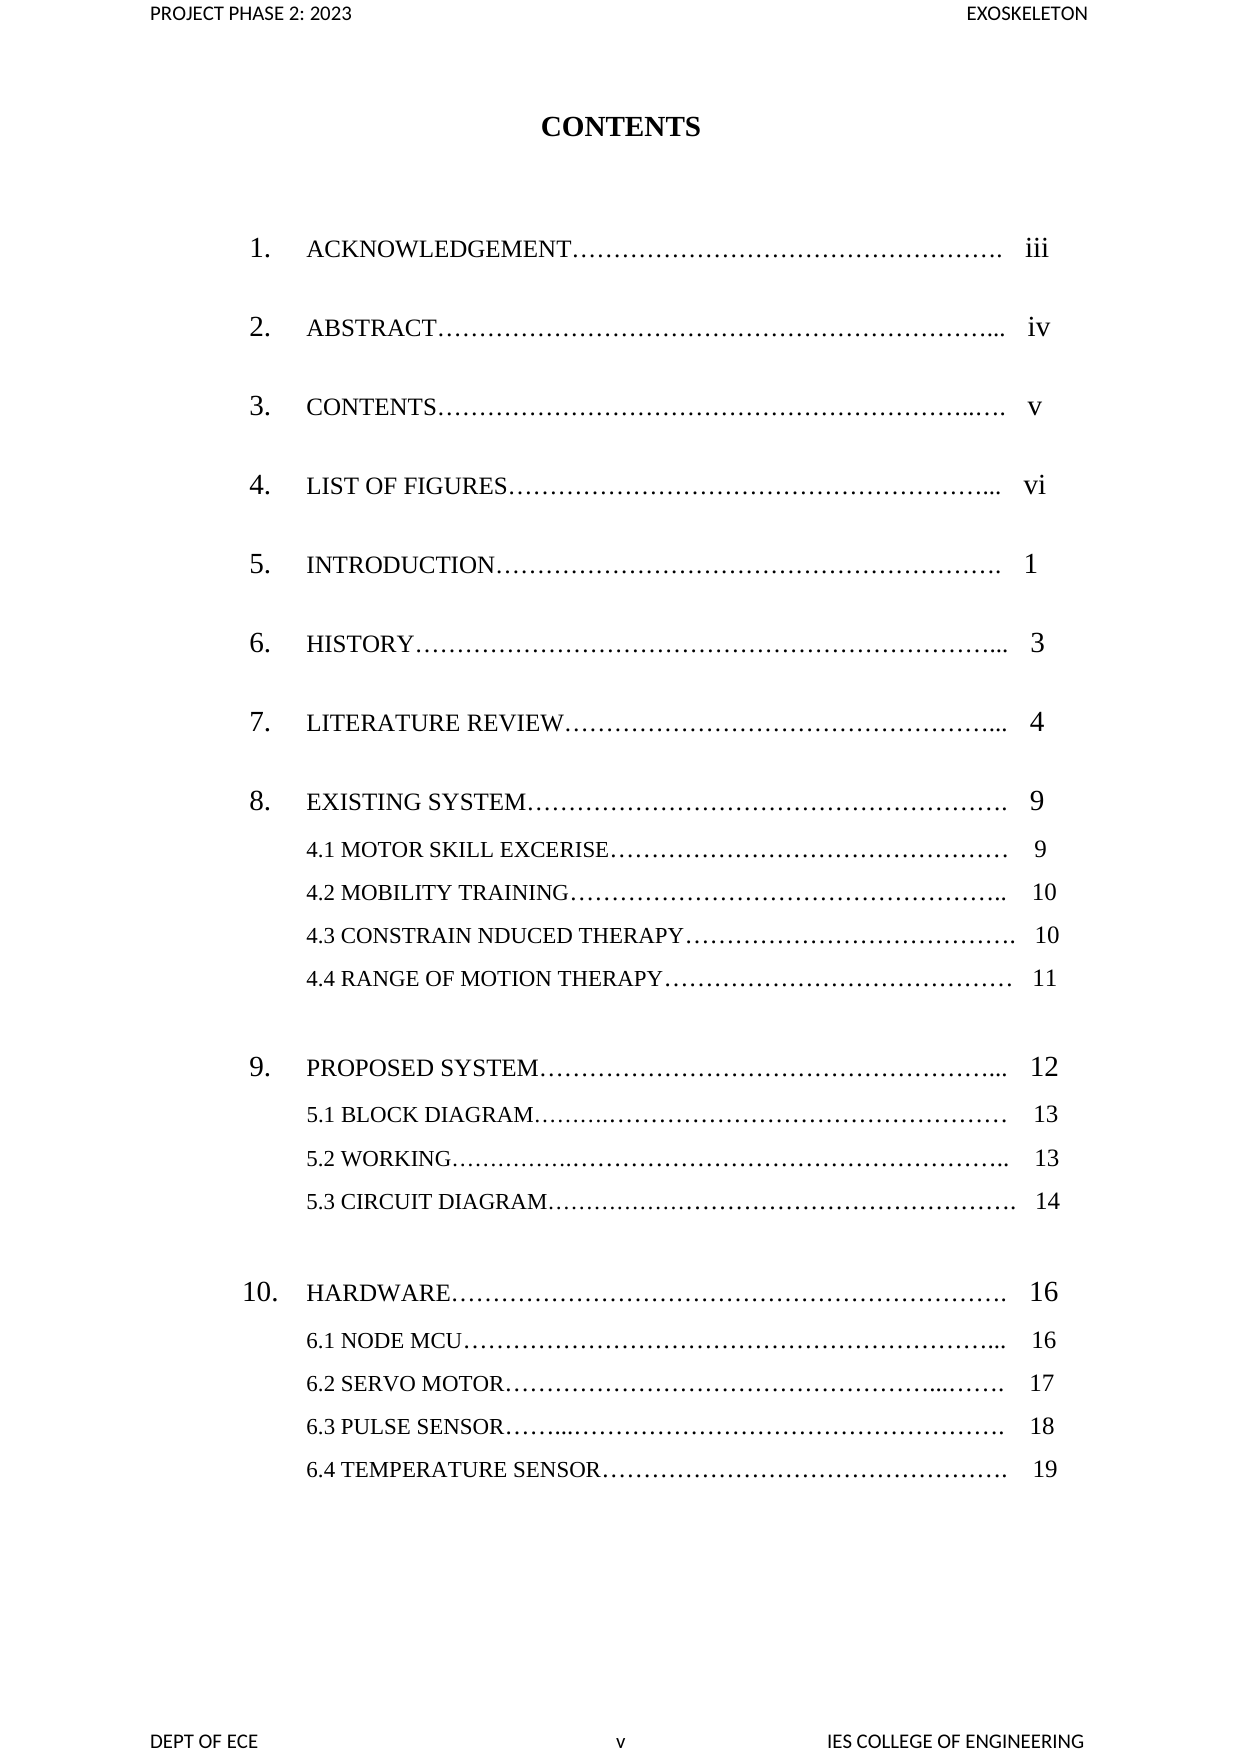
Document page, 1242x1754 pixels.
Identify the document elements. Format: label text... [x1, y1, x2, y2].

text 4.4 RANGE OF MOTION THERAPY…………………………………… 11 [306, 963, 1092, 992]
text 4.1 MOTOR SKILL EXCERISE………………………………………… 9 [306, 834, 1092, 862]
list HARDWARE…………………………………………………………. 16 [242, 1274, 1092, 1308]
text 6.3 PULSE SENSOR……...……………………………………………. 18 [306, 1411, 1092, 1440]
list LITERATURE REVIEW……………………………………………... 4 [249, 704, 1092, 738]
text 5.1 BLOCK DIAGRAM……….………………………………………… 13 [249, 1099, 1092, 1128]
list ABSTRACT…………………………………………………………... iv [249, 309, 1092, 342]
text 4.2 MOBILITY TRAINING…………………………………………….. 10 [306, 877, 1092, 906]
list CONTENTS………………………………………………………..…. v [249, 388, 1092, 422]
text 5.3 CIRCUIT DIAGRAM…………………………………………………. 14 [306, 1186, 1092, 1214]
text 6.2 SERVO MOTOR……………………………………………...……. 17 [306, 1368, 1092, 1397]
list HISTORY……………………………………………………………... 3 [249, 626, 1092, 659]
text 6.1 NODE MCU………………………………………………………... 16 [306, 1325, 1092, 1354]
text CONTENTS [150, 109, 1092, 143]
list EXISTING SYSTEM…………………………………………………. 9 [249, 783, 1092, 817]
text 5.2 WORKING…………….…………………………………………….. 13 [306, 1143, 1092, 1171]
text 4.3 CONSTRAIN NDUCED THERAPY…………………………………. 10 [306, 920, 1092, 949]
list INTRODUCTION……………………………………………………. 1 [249, 546, 1092, 580]
list PROPOSED SYSTEM………………………………………………... 12 [249, 1049, 1092, 1083]
list ACKNOWLEDGEMENT……………………………………………. iii [249, 230, 1092, 264]
list LIST OF FIGURES…………………………………………………... vi [249, 467, 1092, 501]
text 6.4 TEMPERATURE SENSOR…………………………………………. 19 [306, 1454, 1092, 1483]
